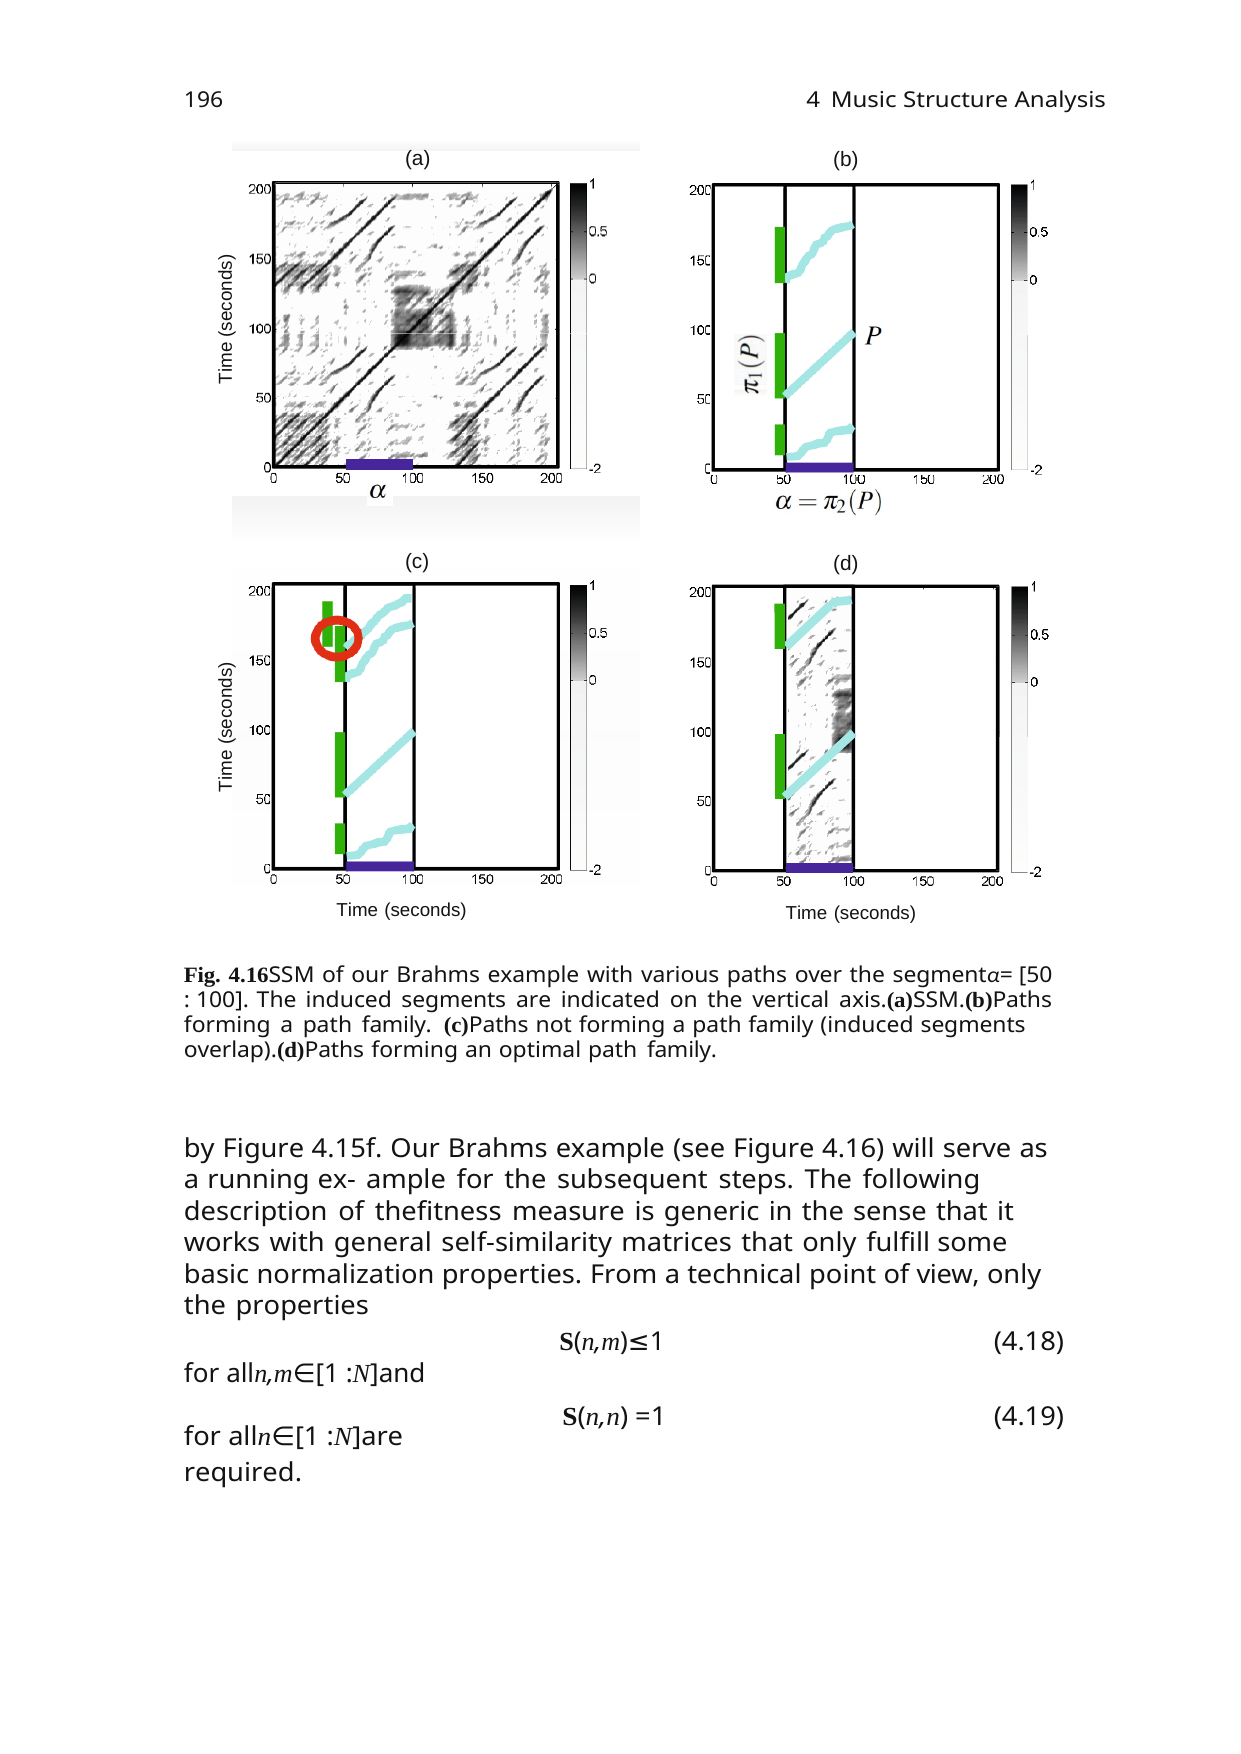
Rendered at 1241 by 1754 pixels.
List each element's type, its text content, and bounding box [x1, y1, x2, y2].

picture [232, 139, 640, 920]
text by Figure 4.15f. Our Brahms example (see Figure 4.16) will serve as a running ex- ample for the subsequent steps. The following description of theﬁtness measure is generic in the sense that it works with general self-similarity matrices that only fulﬁll some basic normalization properties. From a technical point of view, only the properties [184, 1132, 1057, 1321]
text Fig. 4.16SSM of our Brahms example with various paths over the segmentα= [50 : 100]. The induced segments are indicated on the vertical axis.(a)SSM.(b)Paths forming a path family. (c)Paths not forming a path family (induced segments overlap).(d)Paths forming an optimal path family. [184, 963, 1057, 1064]
text for alln,m∈[1 :N]and [184, 1355, 468, 1390]
text for alln∈[1 :N]are required. [184, 1418, 468, 1489]
text S(n,n) =1 (4.19) [562, 1397, 1240, 1433]
text 196 4 Music Structure Analysis [184, 84, 1240, 113]
text S(n,m)≤1 (4.18) [559, 1321, 1240, 1357]
picture [672, 141, 1050, 922]
